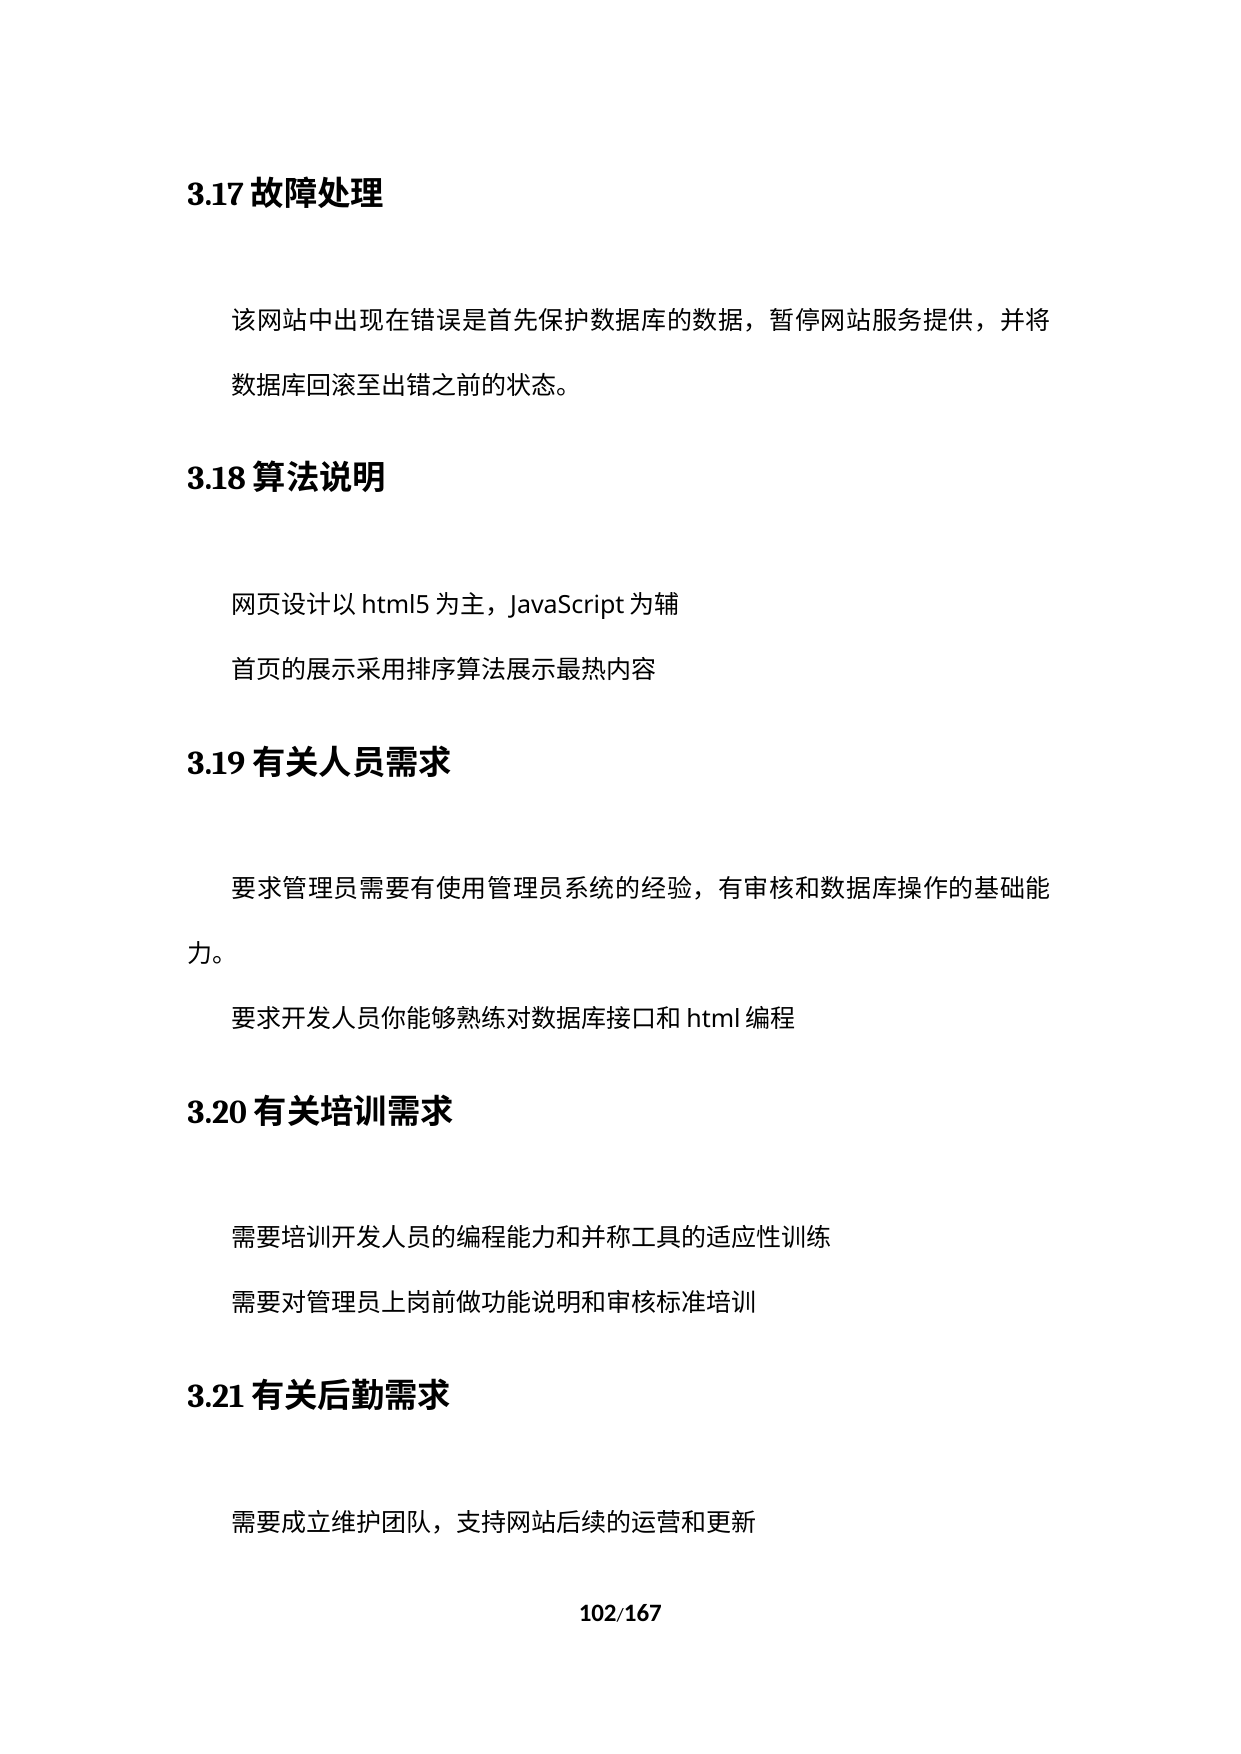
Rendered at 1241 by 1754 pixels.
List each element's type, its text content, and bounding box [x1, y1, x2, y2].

text 需要对管理员上岗前做功能说明和审核标准培训 [187, 1268, 1053, 1333]
subtitle 3.17故障处理 [187, 158, 1053, 223]
subtitle 3.19有关人员需求 [187, 727, 1053, 792]
text 网页设计以html5为主，JavaScript为辅 [187, 570, 1053, 635]
subtitle 3.21有关后勤需求 [187, 1361, 1053, 1426]
text 要求开发人员你能够熟练对数据库接口和html编程 [187, 984, 1053, 1049]
text 首页的展示采用排序算法展示最热内容 [187, 635, 1053, 700]
subtitle 3.18算法说明 [187, 443, 1053, 508]
text 需要成立维护团队，支持网站后续的运营和更新 [187, 1488, 1053, 1553]
text 要求管理员需要有使用管理员系统的经验，有审核和数据库操作的基础能力。 [187, 854, 1053, 984]
text 该网站中出现在错误是首先保护数据库的数据，暂停网站服务提供，并将数据库回滚至出错之前的状态。 [231, 286, 1053, 416]
text 需要培训开发人员的编程能力和并称工具的适应性训练 [187, 1203, 1053, 1268]
subtitle 3.20有关培训需求 [187, 1076, 1053, 1141]
